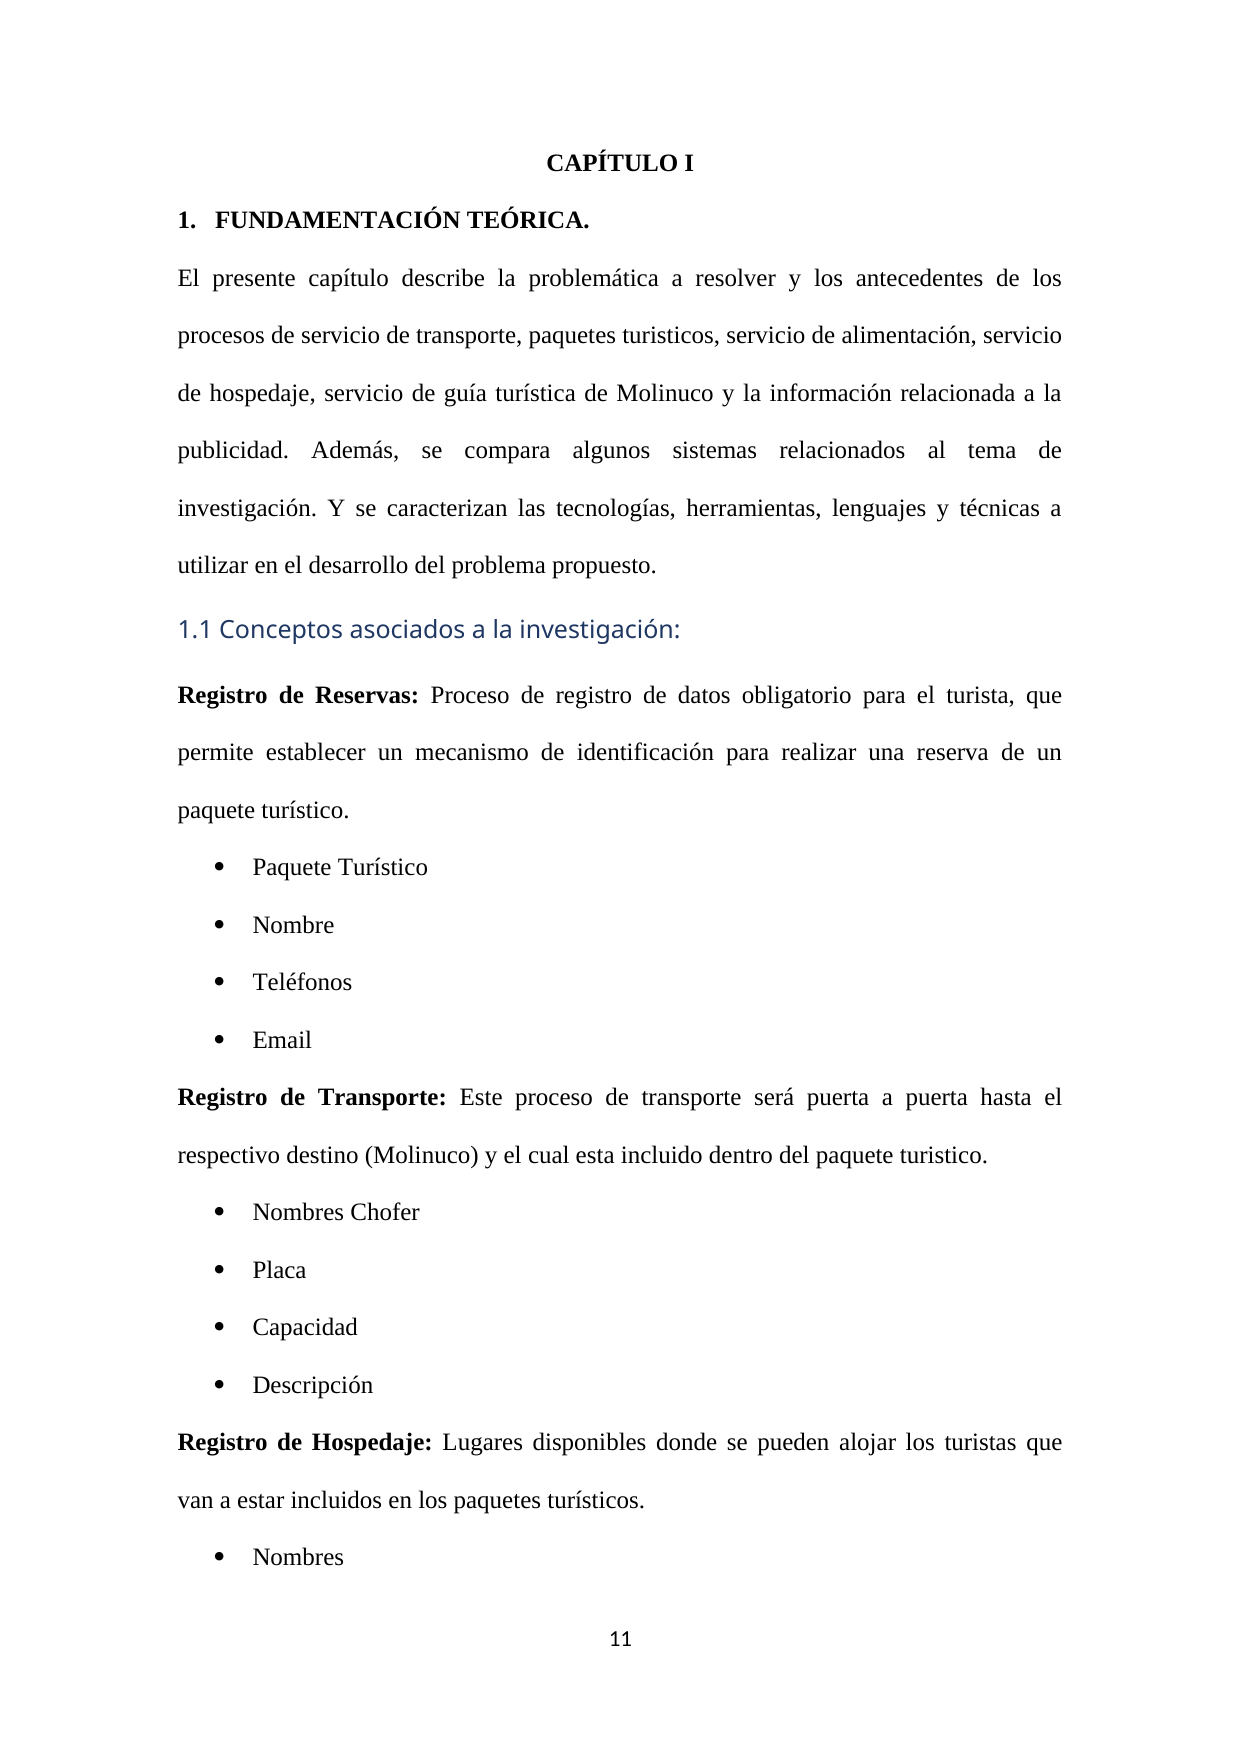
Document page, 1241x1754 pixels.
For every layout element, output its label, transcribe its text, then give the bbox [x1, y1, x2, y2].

list Nombre [215, 910, 1063, 939]
list Teléfonos [215, 967, 1063, 996]
text El presente capítulo describe la problemática a resolver y los antecedentes de los procesos de servicio de transporte, paquetes turisticos, servicio de alimentación, servicio de hospedaje, servicio de guía turística de Molinuco y la información relacionada a la publicidad. Además, se compara algunos sistemas relacionados al tema de investigación. Y se caracterizan las tecnologías, herramientas, lenguajes y técnicas a utilizar en el desarrollo del problema propuesto. [177, 263, 1063, 579]
list Paquete Turístico [215, 852, 1063, 881]
text Registro de Hospedaje: Lugares disponibles donde se pueden alojar los turistas que van a estar incluidos en los paquetes turísticos. [177, 1427, 1063, 1514]
subtitle 1.1 Conceptos asociados a la investigación: [177, 612, 1063, 646]
subtitle CAPÍTULO I [177, 148, 1063, 176]
list Email [215, 1025, 1063, 1054]
text Registro de Reservas: Proceso de registro de datos obligatorio para el turista, que permite establecer un mecanismo de identificación para realizar una reserva de un paquete turístico. [177, 680, 1063, 824]
text Registro de Transporte: Este proceso de transporte será puerta a puerta hasta el respectivo destino (Molinuco) y el cual esta incluido dentro del paquete turistico. [177, 1082, 1063, 1169]
subtitle FUNDAMENTACIÓN TEÓRICA. [177, 205, 1063, 234]
list Placa [215, 1255, 1063, 1284]
list Descripción [215, 1370, 1063, 1399]
list Nombres [215, 1542, 1063, 1571]
list Capacidad [215, 1312, 1063, 1341]
list Nombres Chofer [215, 1197, 1063, 1226]
